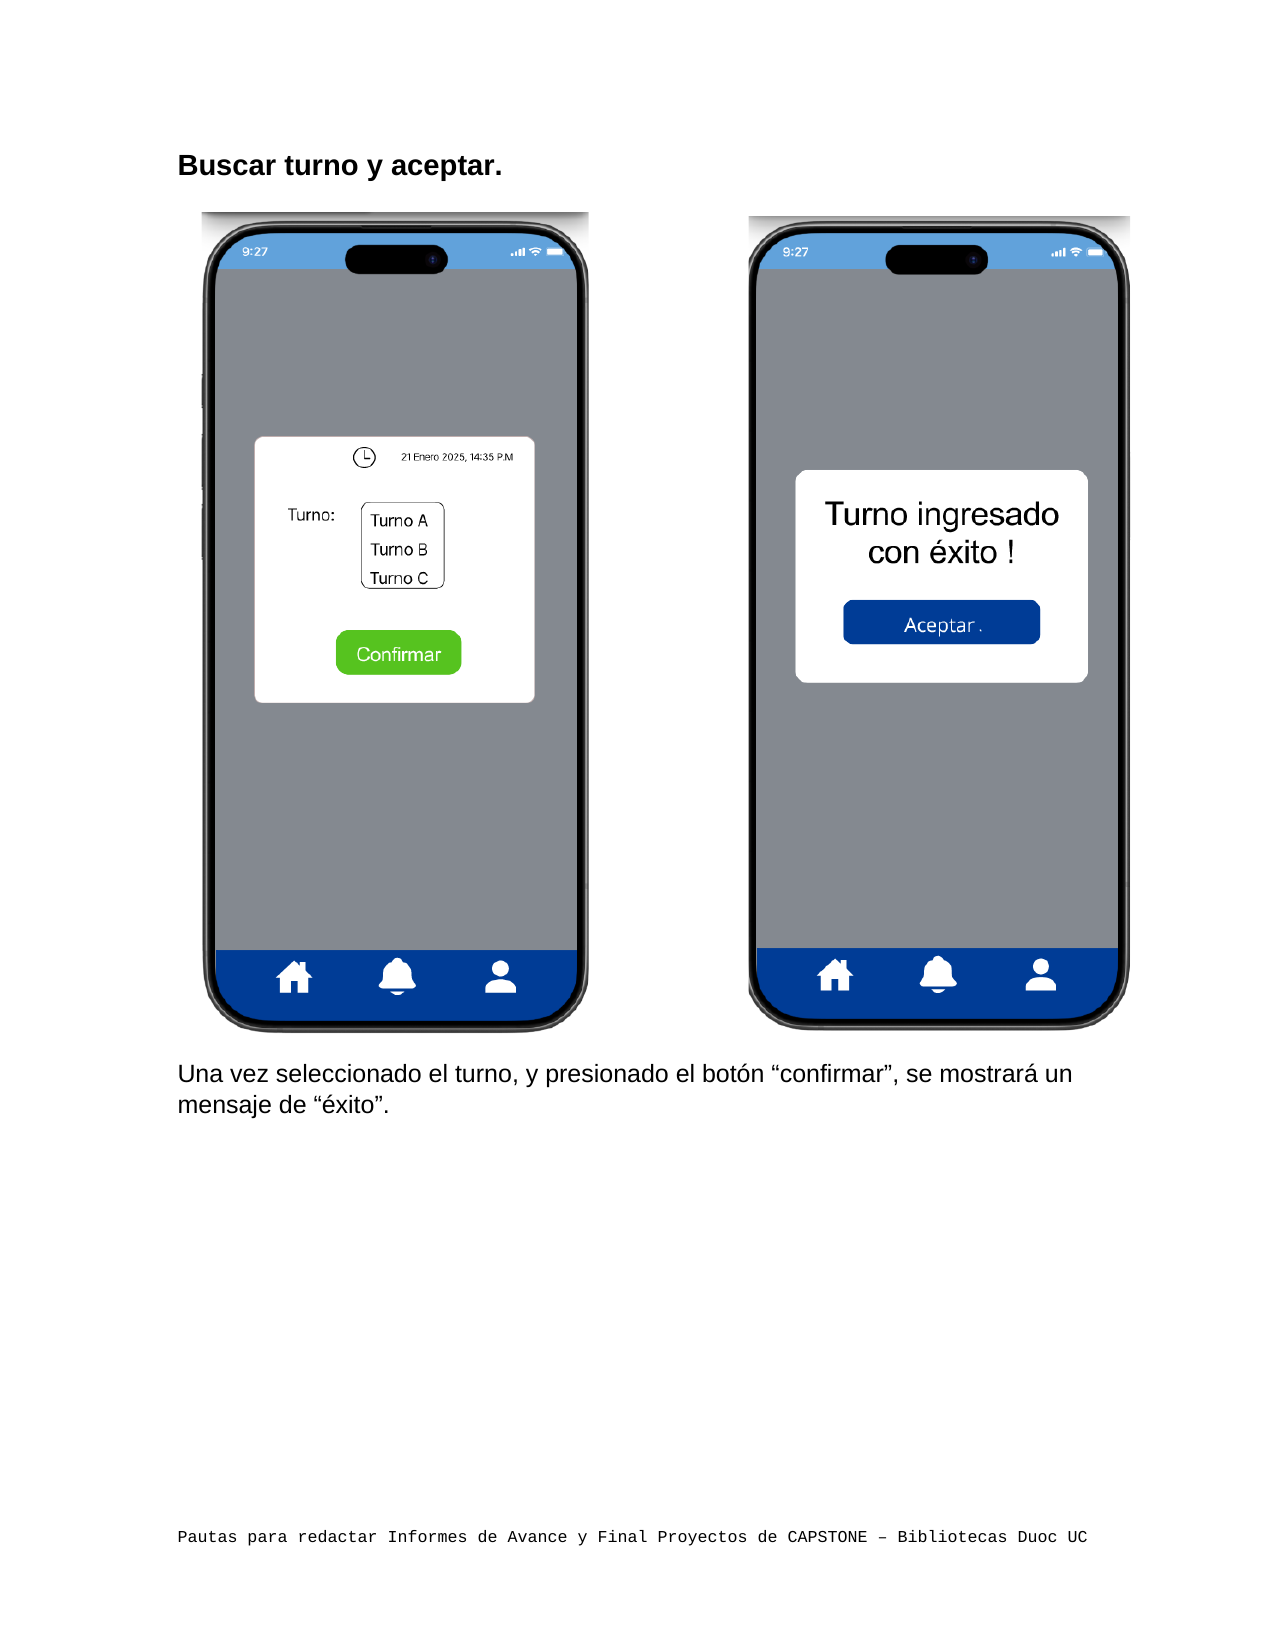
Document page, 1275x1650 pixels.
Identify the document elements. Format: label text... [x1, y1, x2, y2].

text Una vez seleccionado el turno, y presionado el botón “confirmar”, se mostrará un mensaje de “éxito”. [177, 1059, 1098, 1119]
text Buscar turno y aceptar. [177, 148, 1098, 181]
picture [748, 216, 1131, 1031]
picture [201, 212, 589, 1035]
